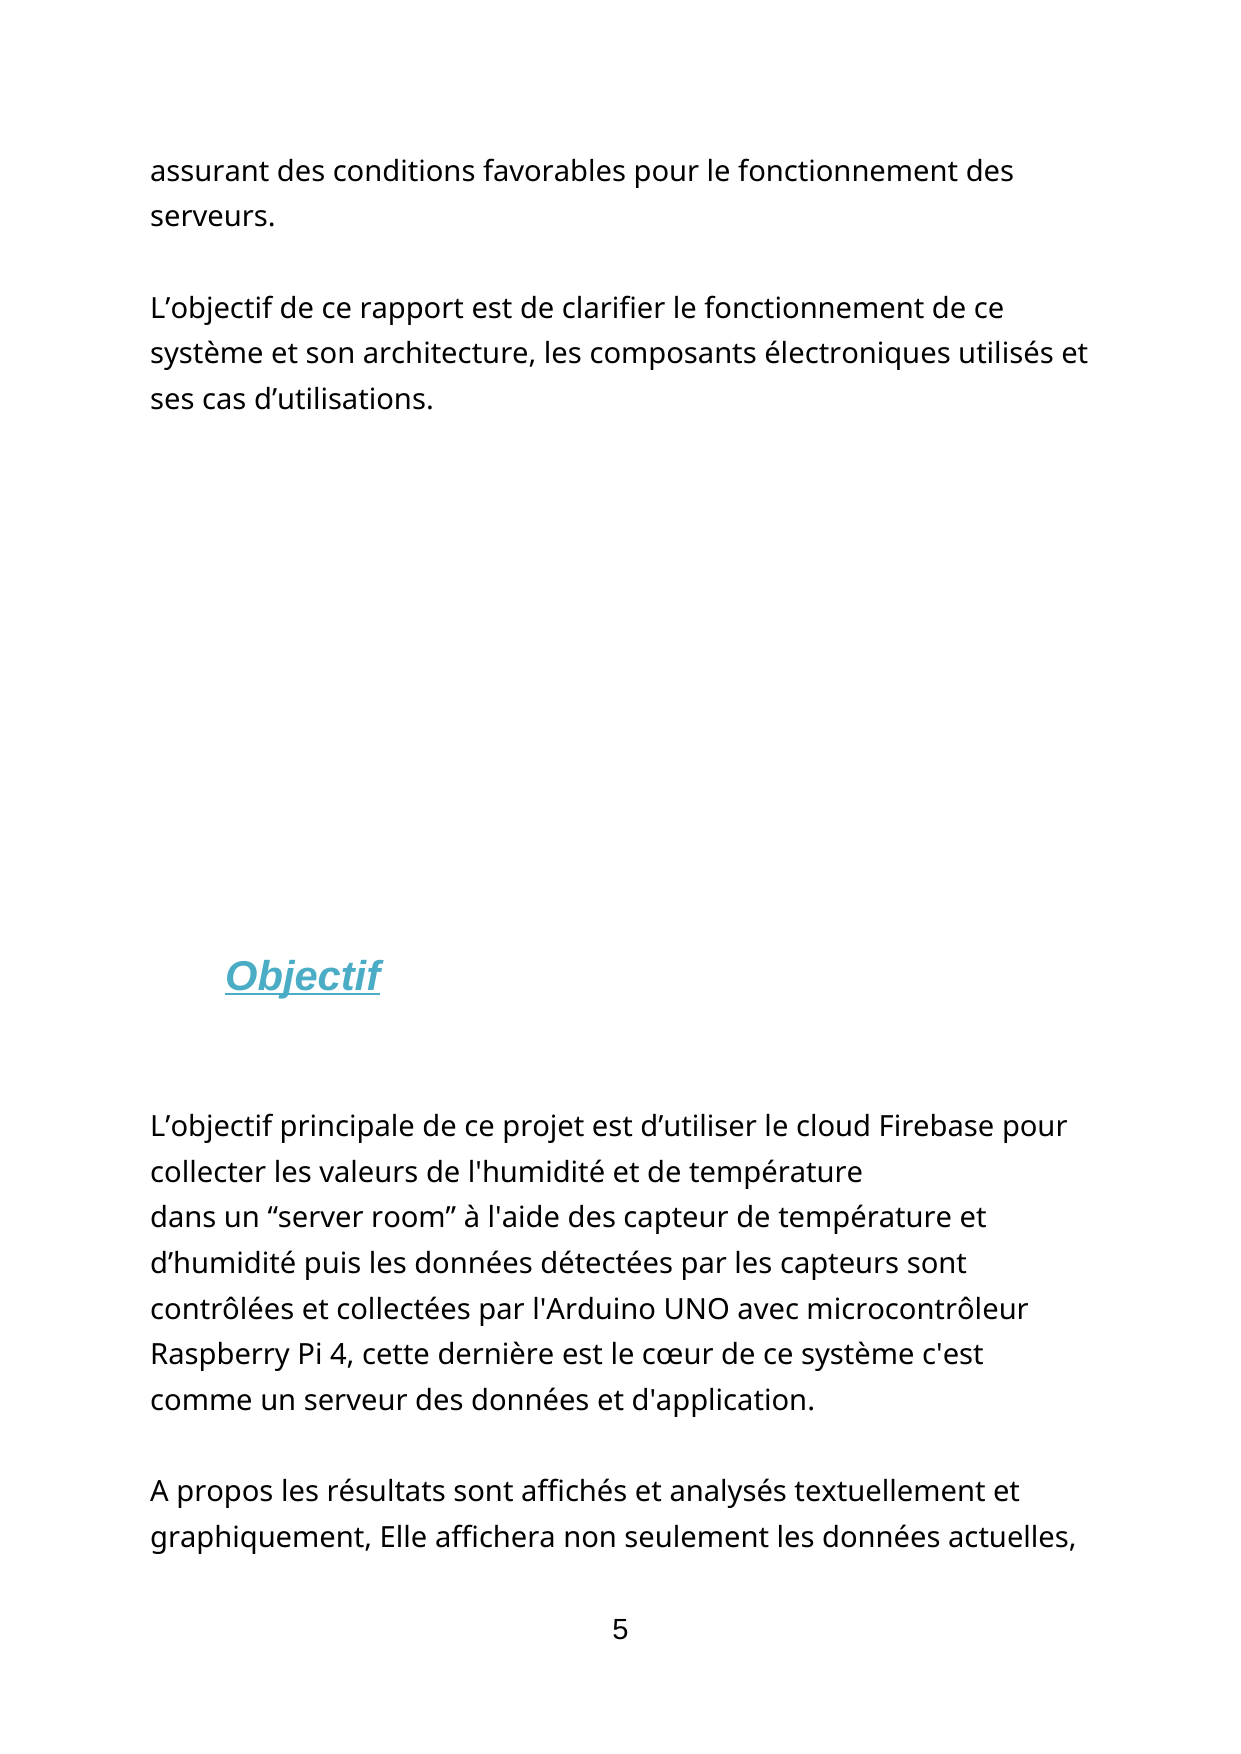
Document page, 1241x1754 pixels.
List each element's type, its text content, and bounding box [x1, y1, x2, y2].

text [150, 1470, 1090, 1556]
text L’objectif de ce rapport est de clarifier le fonctionnement de ce système et son architecture, les composants électroniques utilisés et ses cas d’utilisations. [150, 287, 1090, 418]
text L’objectif principale de ce projet est d’utiliser le cloud Firebase pour collecter les valeurs de l'humidité et de température [150, 1105, 1090, 1191]
text dans un “server room” à l'aide des capteur de température et d’humidité puis les données détectées par les capteurs sont contrôlées et collectées par l'Arduino UNO avec microcontrôleur Raspberry Pi 4, cette dernière est le cœur de ce système c'est comme un serveur des données et d'application. [150, 1197, 1090, 1419]
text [150, 150, 1090, 235]
subtitle Objectif [225, 951, 1090, 999]
